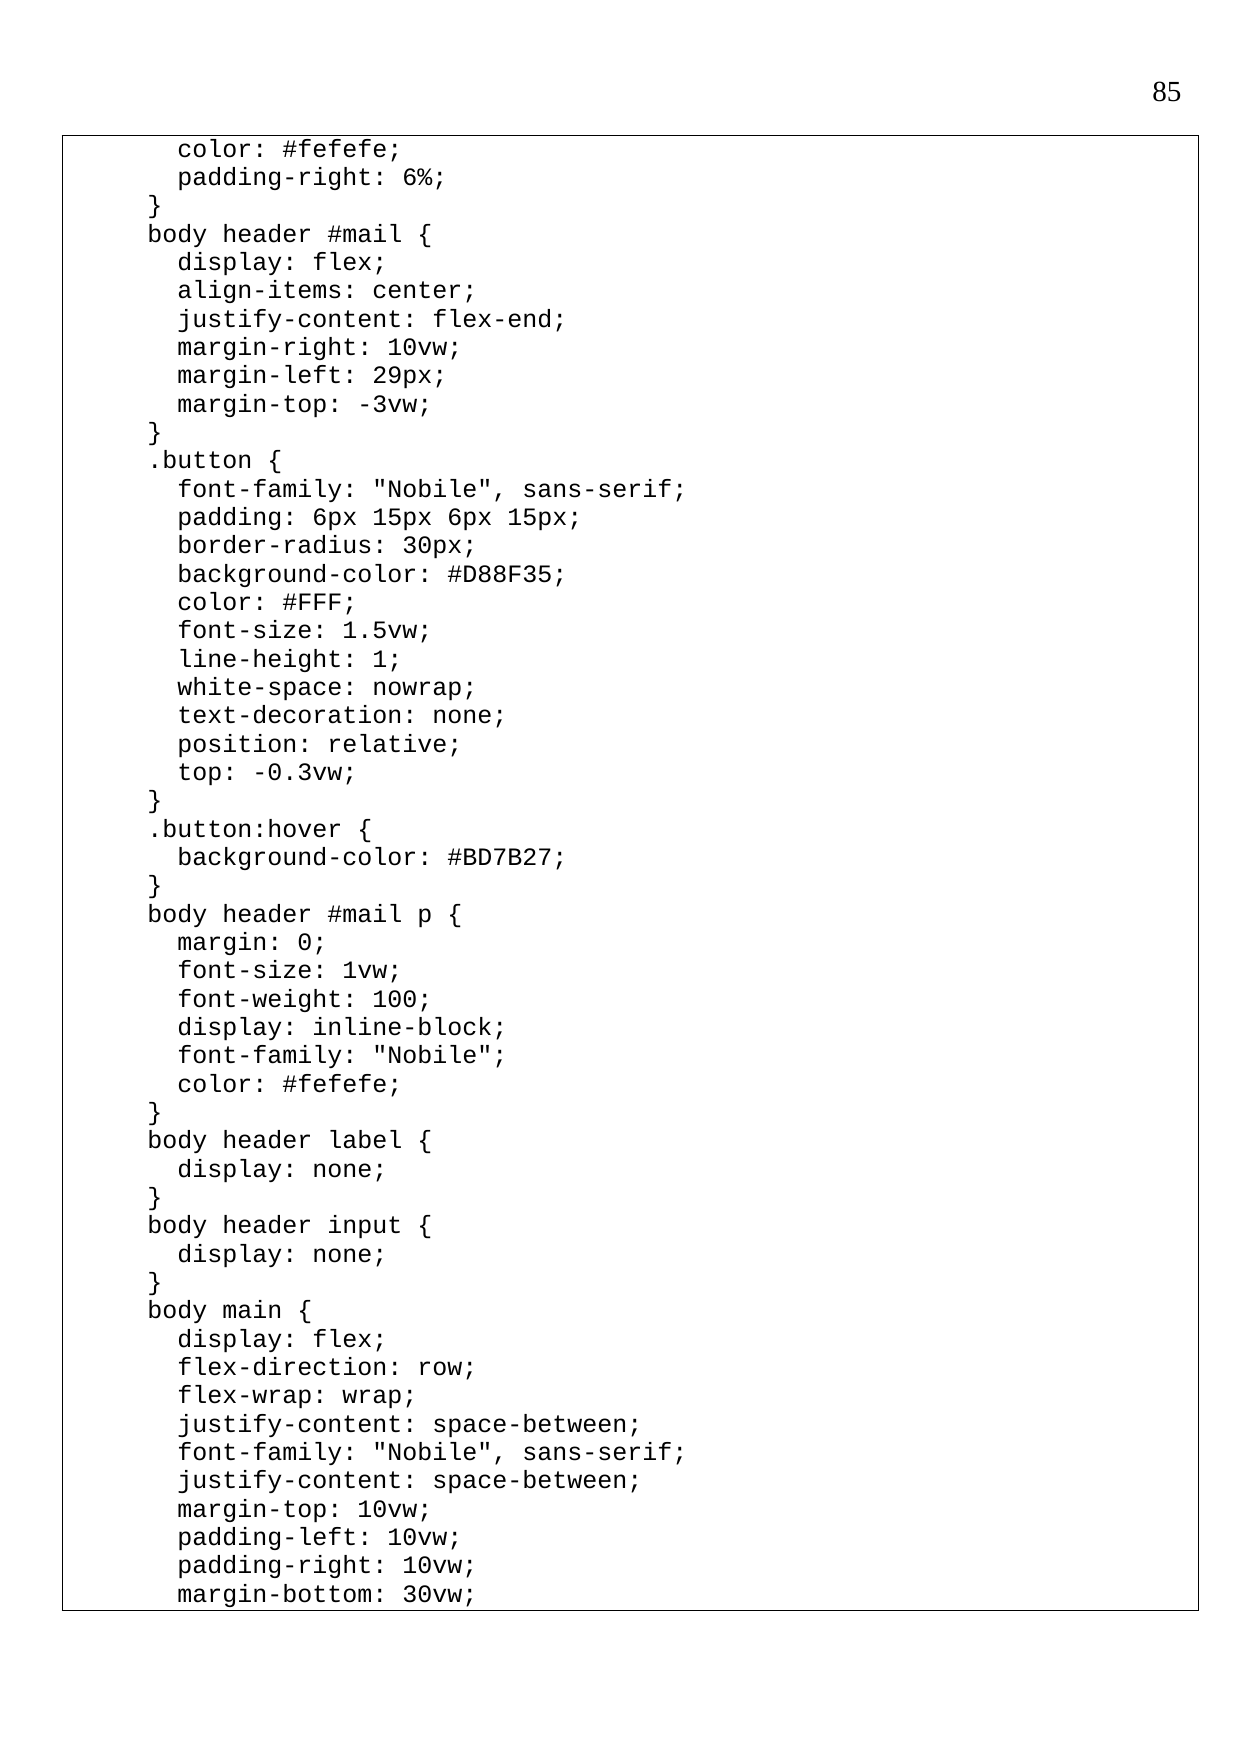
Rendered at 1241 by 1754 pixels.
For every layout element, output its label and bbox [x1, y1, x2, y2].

table_header [63, 136, 1198, 1610]
